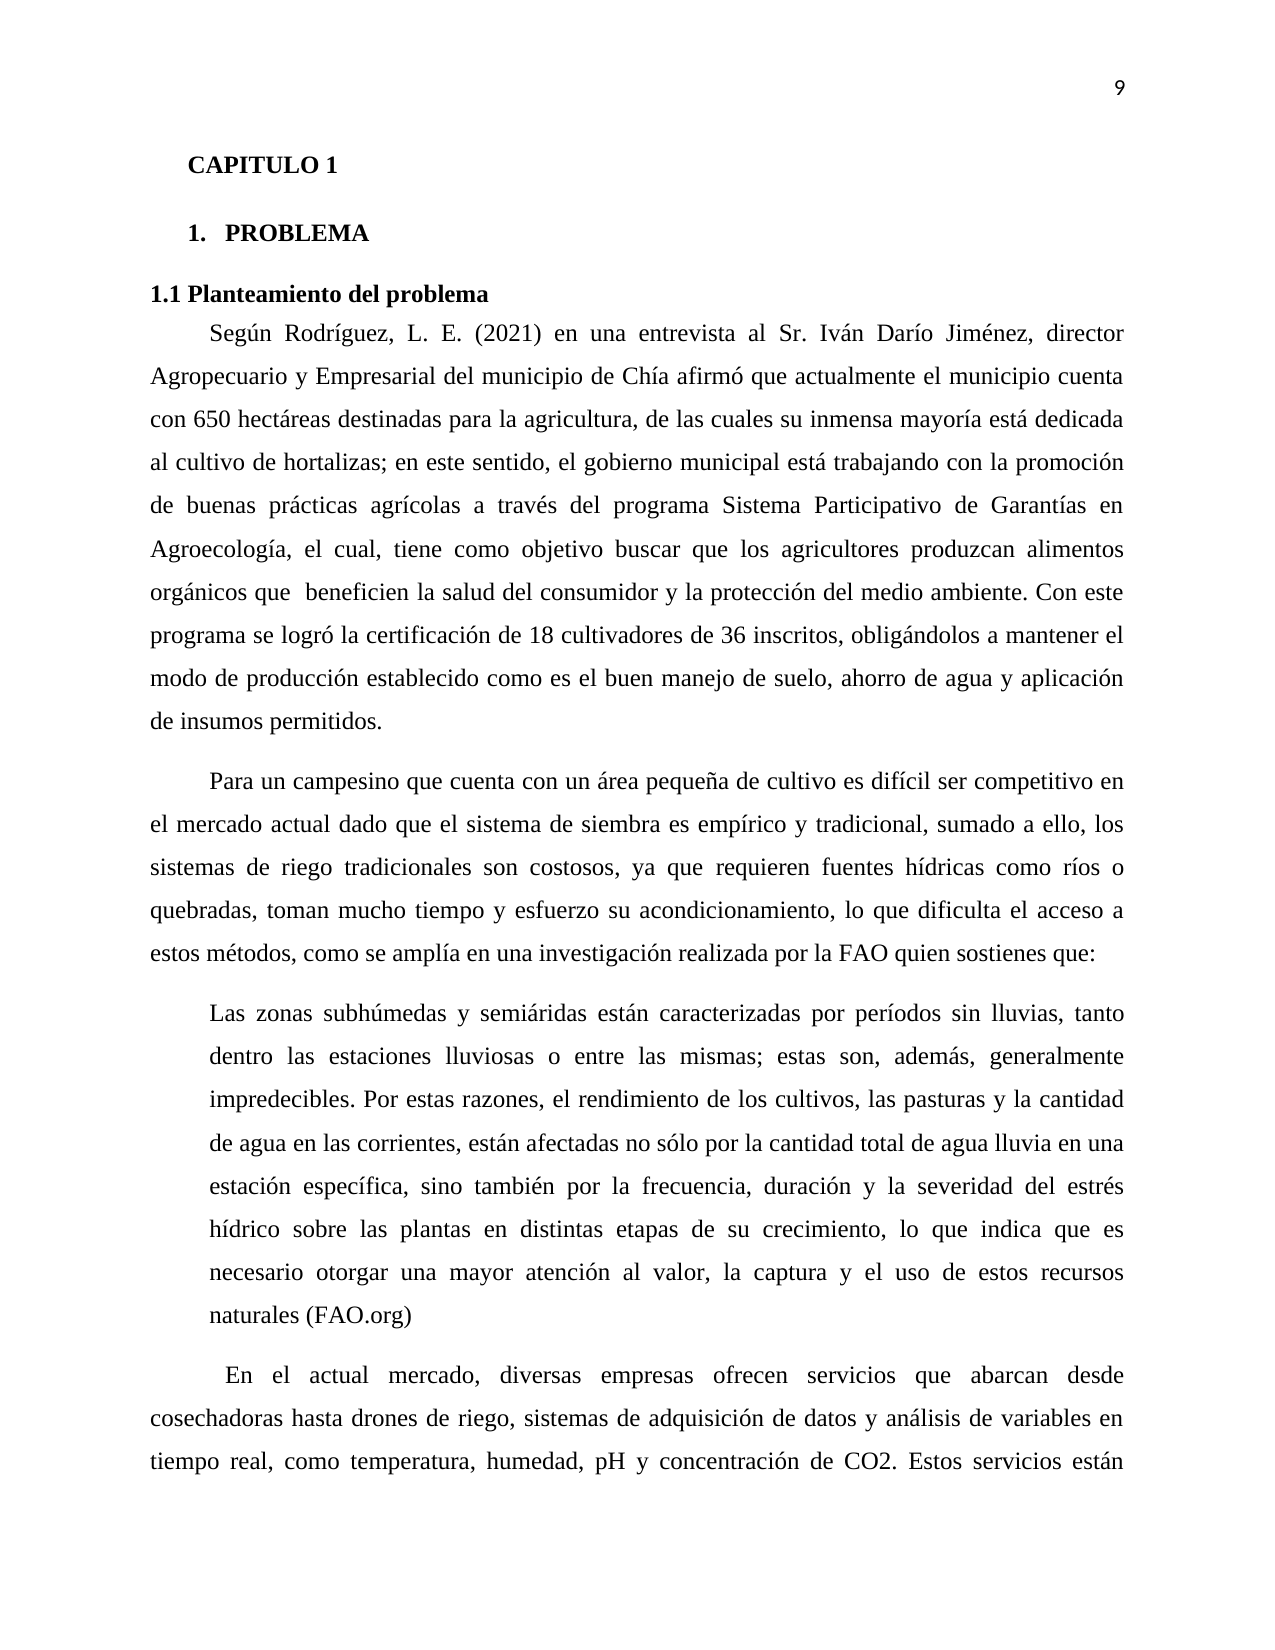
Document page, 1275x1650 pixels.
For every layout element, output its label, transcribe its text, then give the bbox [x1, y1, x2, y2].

text Para un campesino que cuenta con un área pequeña de cultivo es difícil ser competitivo en el mercado actual dado que el sistema de siembra es empírico y tradicional, sumado a ello, los sistemas de riego tradicionales son costosos, ya querequieren fuentes hídricas como ríos o quebradas, toman mucho tiempo y esfuerzo su acondicionamiento, lo que dificulta el acceso a estos métodos, como se amplía en una investigación realizada por la FAO quien sostienes que: [150, 766, 1125, 967]
subtitle CAPITULO 1 [187, 150, 1125, 179]
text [150, 1360, 1125, 1475]
subtitle 1.1 Planteamiento del problema [150, 279, 1125, 307]
subtitle PROBLEMA [187, 218, 1125, 247]
text Según Rodríguez, L. E. (2021) en una entrevista al Sr. Iván Darío Jiménez, director Agropecuario y Empresarial del municipio de Chía afirmó que actualmente el municipio cuenta con 650 hectáreas destinadas para la agricultura, de las cuales su inmensa mayoría está dedicada al cultivo de hortalizas; en este sentido, el gobierno municipal está trabajando con la promoción de buenas prácticas agrícolas a través del programa Sistema Participativo de Garantías en Agroecología, el cual, tiene como objetivo buscar que los agricultores produzcan alimentos orgánicos que beneficien la salud del consumidor y la protección del medio ambiente. Con este programa se logró la certificación de 18 cultivadores de 36 inscritos, obligándolos a mantener el modo de producción establecido como es el buen manejo de suelo, ahorro de agua y aplicación de insumos permitidos. [150, 318, 1125, 735]
text Las zonas subhúmedas y semiáridas están caracterizadas por períodos sin lluvias, tanto dentro las estaciones lluviosas o entre las mismas; estas son, además, generalmente impredecibles. Por estas razones, el rendimiento de los cultivos, las pasturas y la cantidad de agua en las corrientes, están afectadas no sólo por la cantidad total de agua lluvia en una estación específica, sino también por la frecuencia, duración y la severidad del estrés hídrico sobre las plantas en distintas etapas de su crecimiento, lo que indica que es necesario otorgar una mayor atención al valor, la captura y el uso de estos recursos naturales (FAO.org) [209, 998, 1125, 1329]
